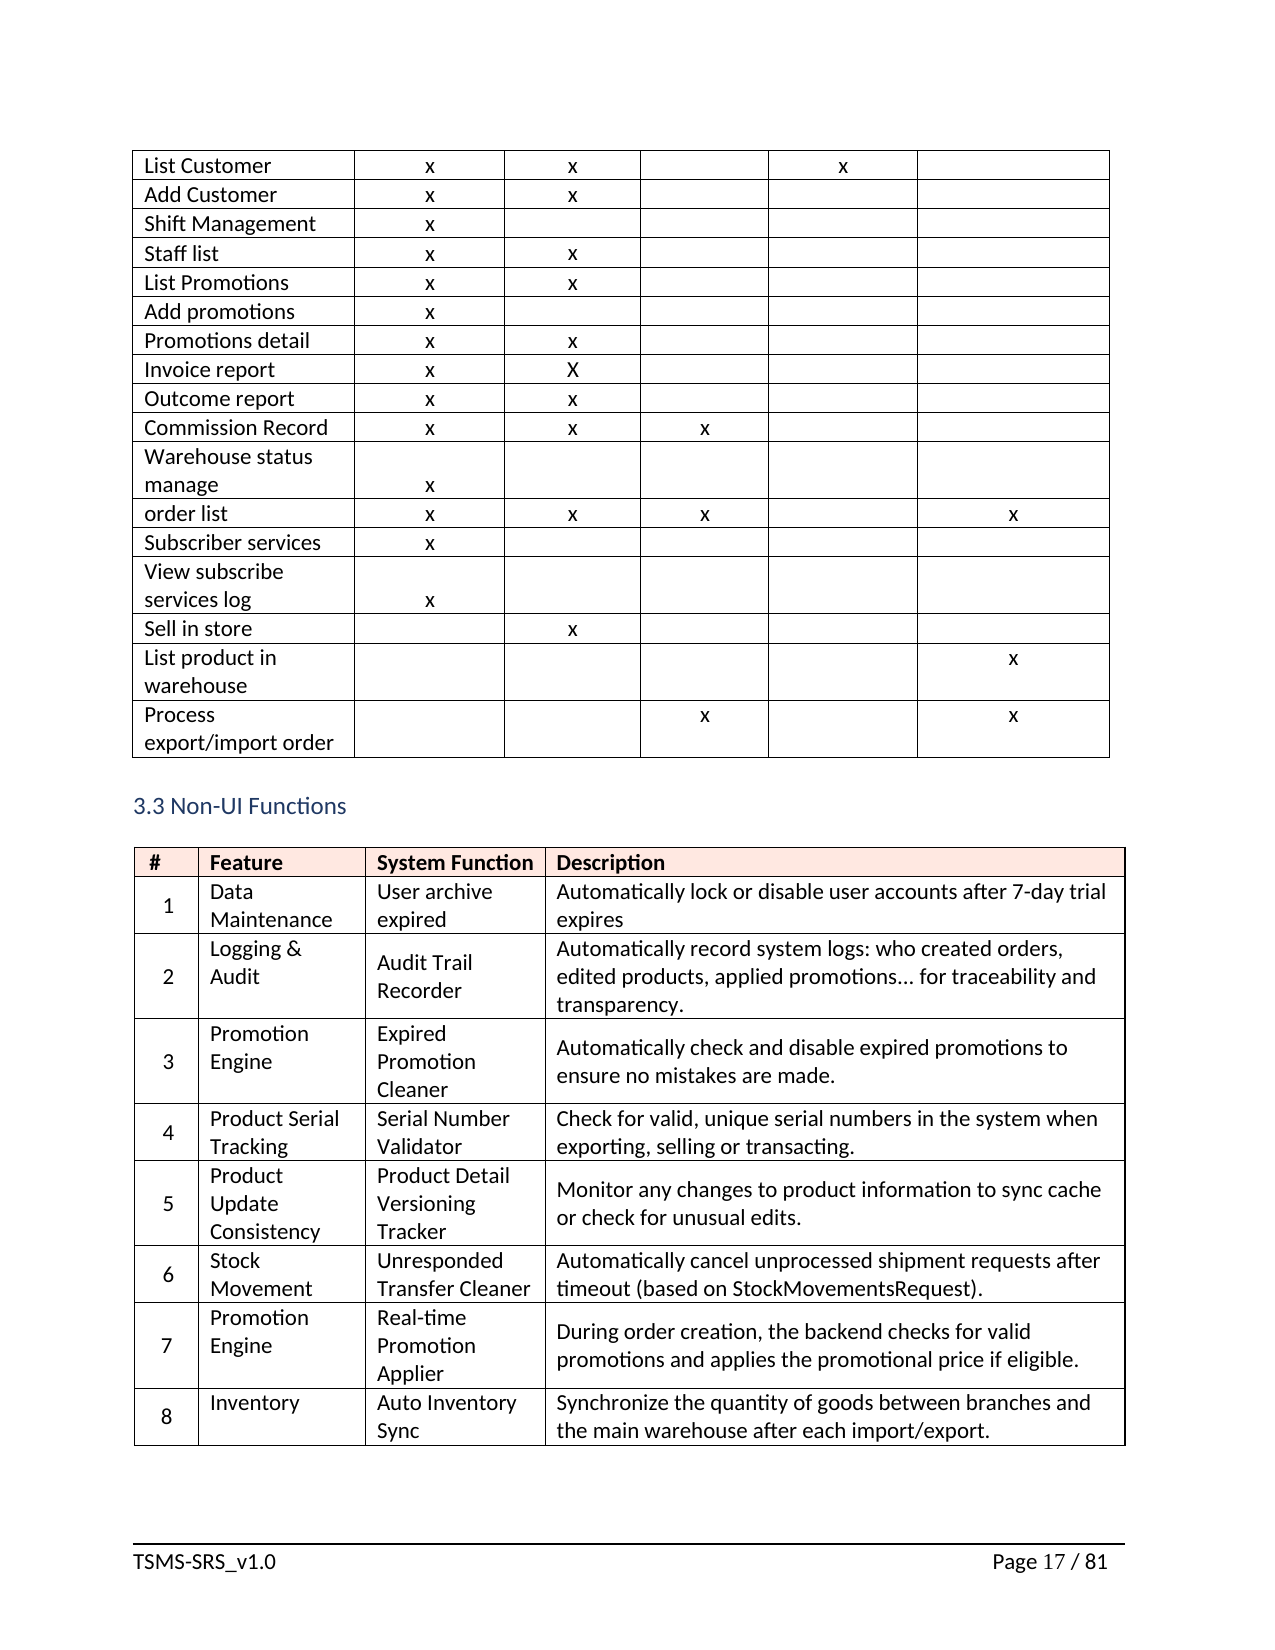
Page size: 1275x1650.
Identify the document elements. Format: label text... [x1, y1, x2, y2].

table_cell Promotions detail [133, 326, 354, 354]
table_cell [505, 528, 640, 556]
table_cell Invoice report [133, 355, 354, 383]
table_cell [769, 442, 917, 498]
table_cell [641, 238, 768, 267]
table_cell [769, 413, 917, 441]
table_header Description [546, 848, 1124, 876]
table_cell [641, 528, 768, 556]
table_cell [355, 701, 504, 757]
table_cell x [355, 180, 504, 208]
table_cell x [505, 413, 640, 441]
table_cell x [355, 499, 504, 527]
table_cell x [918, 499, 1109, 527]
table_cell [505, 297, 640, 325]
table_cell 7 [135, 1303, 198, 1387]
table_cell x [355, 355, 504, 383]
table_cell x [355, 326, 504, 354]
table_cell [641, 644, 768, 699]
table_cell [769, 557, 917, 613]
table_cell [918, 557, 1109, 613]
table_cell [918, 528, 1109, 556]
table_cell [918, 355, 1109, 383]
table_cell 3 [135, 1019, 198, 1103]
table_header Feature [199, 848, 365, 876]
table_cell order list [133, 499, 354, 527]
table_cell [918, 209, 1109, 237]
table_cell Automatically lock or disable user accounts after 7-day trial expires [546, 877, 1124, 933]
table_cell [641, 326, 768, 354]
table_cell Promotion Engine [199, 1303, 365, 1387]
table_cell Monitor any changes to product information to sync cache or check for unusual edits. [546, 1161, 1124, 1245]
table_cell List Promotions [133, 268, 354, 296]
table_header # [135, 848, 198, 876]
table_cell [641, 442, 768, 498]
table_cell Add promotions [133, 297, 354, 325]
table_cell [918, 413, 1109, 441]
table_cell Sell in store [133, 614, 354, 642]
table_cell [769, 268, 917, 296]
table_cell [641, 557, 768, 613]
table_cell List Customer [133, 151, 354, 179]
table_cell [769, 209, 917, 237]
table_cell 4 [135, 1104, 198, 1160]
table_cell [641, 614, 768, 642]
table_cell [641, 180, 768, 208]
table_cell [769, 297, 917, 325]
subtitle 3.3 Non-UI Functions [133, 790, 1125, 820]
table_header System Function [366, 848, 545, 876]
table_cell Logging & Audit [199, 934, 365, 1018]
table_cell [918, 384, 1109, 412]
table_cell Auto Inventory Sync [366, 1389, 545, 1444]
table_cell x [505, 384, 640, 412]
table_cell [769, 355, 917, 383]
table_cell Audit Trail Recorder [366, 934, 545, 1018]
table_cell List product in warehouse [133, 644, 354, 699]
table_cell Expired Promotion Cleaner [366, 1019, 545, 1103]
table_cell Process export/import order [133, 701, 354, 757]
table_cell Add Customer [133, 180, 354, 208]
table_cell 2 [135, 934, 198, 1018]
table_cell [769, 701, 917, 757]
table_cell Data Maintenance [199, 877, 365, 933]
table_cell [769, 614, 917, 642]
table_cell [769, 180, 917, 208]
table_cell Stock Movement [199, 1246, 365, 1302]
table_cell [918, 180, 1109, 208]
table_cell x [918, 644, 1109, 699]
table_cell x [355, 557, 504, 613]
table_cell Automatically check and disable expired promotions to ensure no mistakes are made. [546, 1019, 1124, 1103]
table_cell Automatically record system logs: who created orders, edited products, applied promotions... for traceability and transparency. [546, 934, 1124, 1018]
table_cell Product Update Consistency [199, 1161, 365, 1245]
table_cell x [505, 614, 640, 642]
table_cell [505, 209, 640, 237]
table_cell x [355, 268, 504, 296]
table_cell 6 [135, 1246, 198, 1302]
table_cell [769, 644, 917, 699]
table_cell x [355, 442, 504, 498]
table_cell During order creation, the backend checks for valid promotions and applies the promotional price if eligible. [546, 1303, 1124, 1387]
table_cell X [505, 355, 640, 383]
table_cell 1 [135, 877, 198, 933]
table_cell [641, 209, 768, 237]
table_cell User archive expired [366, 877, 545, 933]
table_cell Product Detail Versioning Tracker [366, 1161, 545, 1245]
table_cell x [505, 499, 640, 527]
table_cell [641, 297, 768, 325]
table_cell [641, 384, 768, 412]
table_cell x [355, 413, 504, 441]
table_cell [769, 238, 917, 267]
table_cell [769, 499, 917, 527]
table_cell [769, 326, 917, 354]
table_cell x [355, 297, 504, 325]
table_cell x [505, 238, 640, 267]
table_cell x [355, 384, 504, 412]
table_cell x [505, 151, 640, 179]
table_cell x [355, 238, 504, 267]
table_cell View subscribe services log [133, 557, 354, 613]
table_cell [641, 355, 768, 383]
table_cell Shift Management [133, 209, 354, 237]
table_cell x [505, 180, 640, 208]
table_cell [505, 644, 640, 699]
table_cell [918, 238, 1109, 267]
table_cell [769, 384, 917, 412]
table_cell x [641, 413, 768, 441]
table_cell x [505, 326, 640, 354]
table_cell 8 [135, 1389, 198, 1444]
table_cell [355, 614, 504, 642]
table_cell [641, 151, 768, 179]
table_cell x [641, 499, 768, 527]
table_cell [505, 701, 640, 757]
table_cell Warehouse status manage [133, 442, 354, 498]
table_cell Staff list [133, 238, 354, 267]
table_cell [355, 644, 504, 699]
table_cell x [355, 151, 504, 179]
table_cell Automatically cancel unprocessed shipment requests after timeout (based on StockMovementsRequest). [546, 1246, 1124, 1302]
table_cell Product Serial Tracking [199, 1104, 365, 1160]
table_cell [918, 268, 1109, 296]
table_cell x [918, 701, 1109, 757]
table_cell Synchronize the quantity of goods between branches and the main warehouse after each import/export. [546, 1389, 1124, 1444]
table_cell Promotion Engine [199, 1019, 365, 1103]
table_cell Serial Number Validator [366, 1104, 545, 1160]
table_cell [918, 297, 1109, 325]
table_cell x [355, 209, 504, 237]
table_cell [505, 442, 640, 498]
table_cell [918, 326, 1109, 354]
table_cell Inventory [199, 1389, 365, 1444]
table_cell x [769, 151, 917, 179]
table_cell Outcome report [133, 384, 354, 412]
table_cell Commission Record [133, 413, 354, 441]
table_cell x [355, 528, 504, 556]
table_cell [769, 528, 917, 556]
table_cell [918, 151, 1109, 179]
table_cell Unresponded Transfer Cleaner [366, 1246, 545, 1302]
table_cell [918, 614, 1109, 642]
table_cell Check for valid, unique serial numbers in the system when exporting, selling or transacting. [546, 1104, 1124, 1160]
table_cell [505, 557, 640, 613]
table_cell x [641, 701, 768, 757]
table_cell [918, 442, 1109, 498]
table_cell 5 [135, 1161, 198, 1245]
table_cell Subscriber services [133, 528, 354, 556]
table_cell Real-time Promotion Applier [366, 1303, 545, 1387]
table_cell x [505, 268, 640, 296]
table_cell [641, 268, 768, 296]
